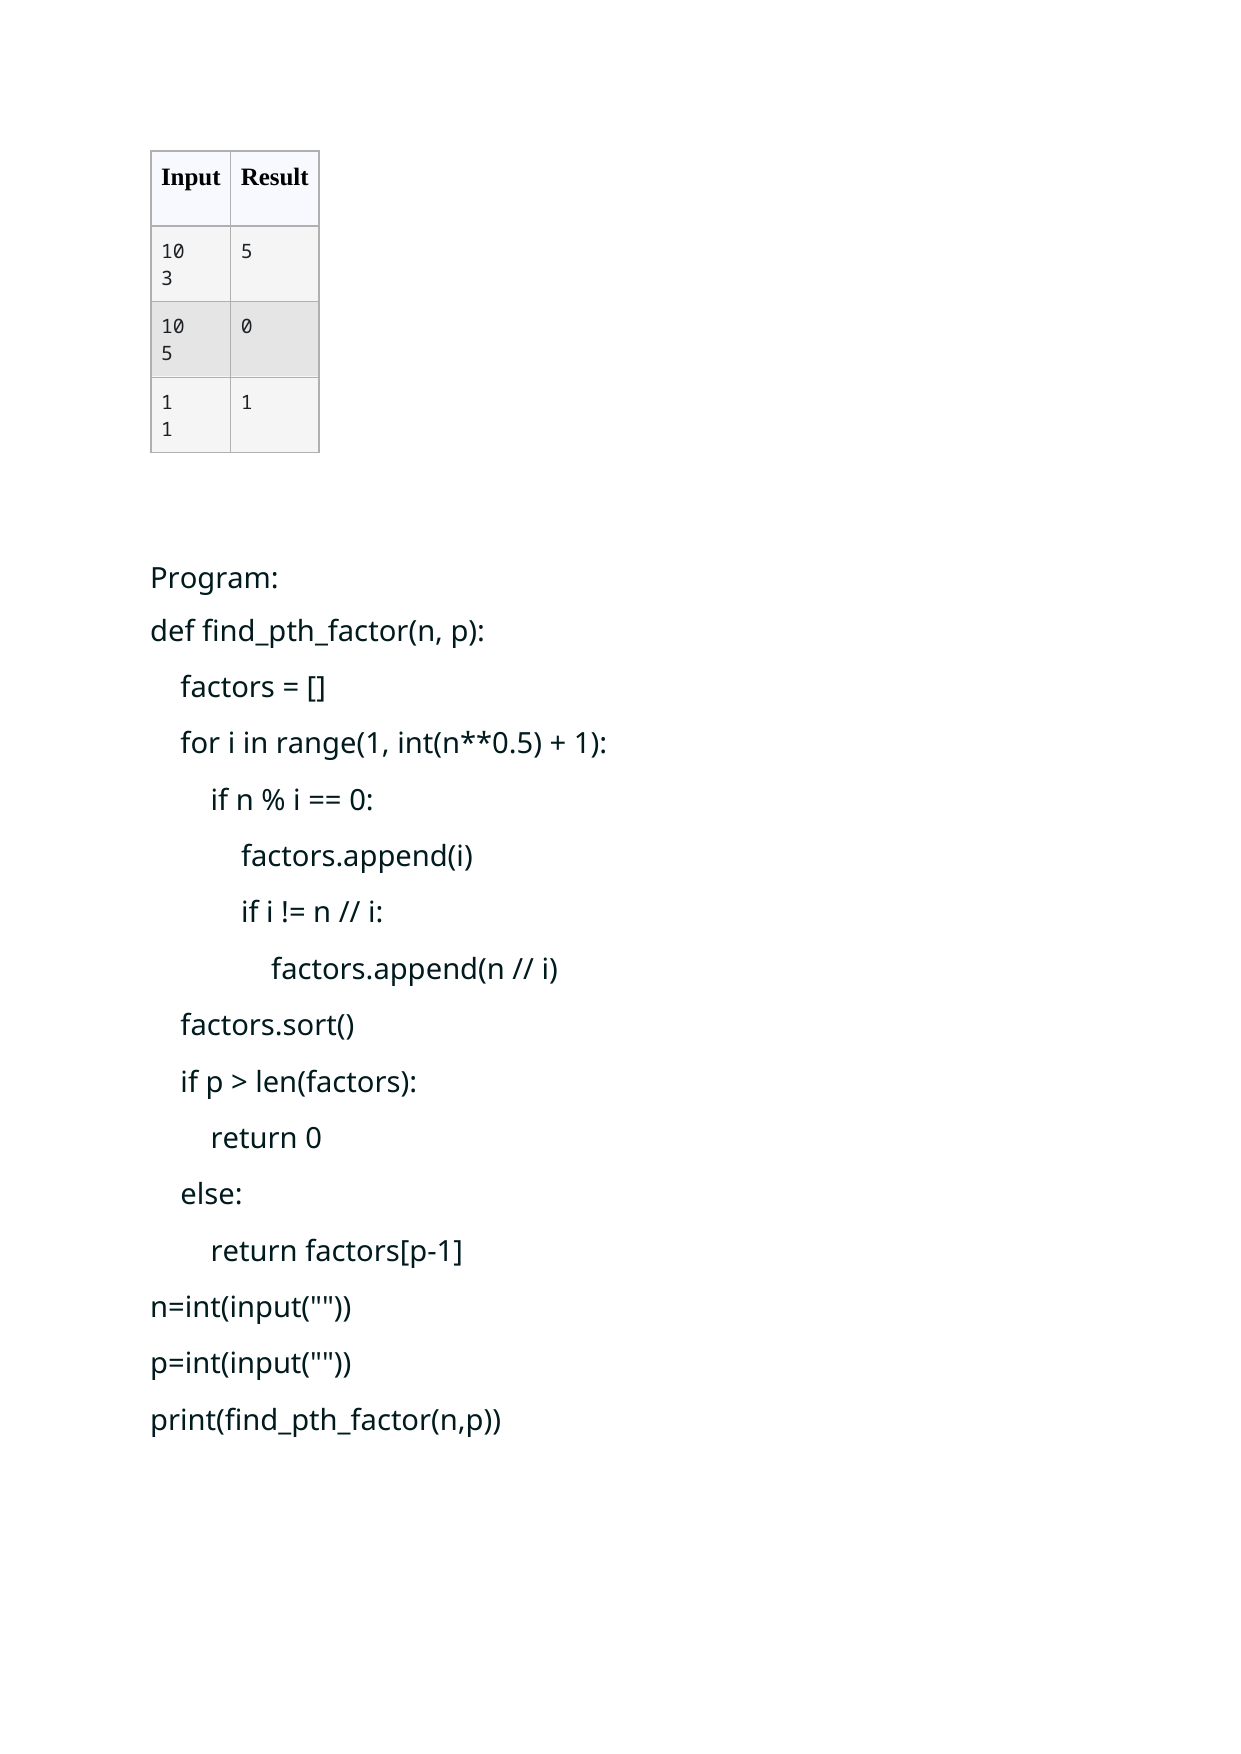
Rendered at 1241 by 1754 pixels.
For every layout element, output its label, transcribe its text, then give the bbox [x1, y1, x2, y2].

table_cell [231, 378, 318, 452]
text n=int(input("")) [150, 1286, 1090, 1326]
text if n % i == 0: [150, 779, 1090, 819]
text if p > len(factors): [150, 1061, 1090, 1101]
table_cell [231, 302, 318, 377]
text factors = [] [150, 666, 1090, 706]
text factors.append(i) [150, 835, 1090, 875]
text Program: [150, 558, 1090, 597]
text def find_pth_factor(n, p): [150, 610, 1090, 650]
text for i in range(1, int(n**0.5) + 1): [150, 723, 1090, 762]
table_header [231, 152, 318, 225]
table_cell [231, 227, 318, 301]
text return 0 [150, 1117, 1090, 1157]
text p=int(input("")) [150, 1343, 1090, 1382]
text return factors[p-1] [150, 1230, 1090, 1269]
text if i != n // i: [150, 892, 1090, 931]
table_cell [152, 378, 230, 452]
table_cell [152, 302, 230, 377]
text else: [150, 1173, 1090, 1213]
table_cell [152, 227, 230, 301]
text print(find_pth_factor(n,p)) [150, 1399, 1090, 1439]
text factors.append(n // i) [150, 948, 1090, 988]
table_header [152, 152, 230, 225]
text factors.sort() [150, 1004, 1090, 1044]
